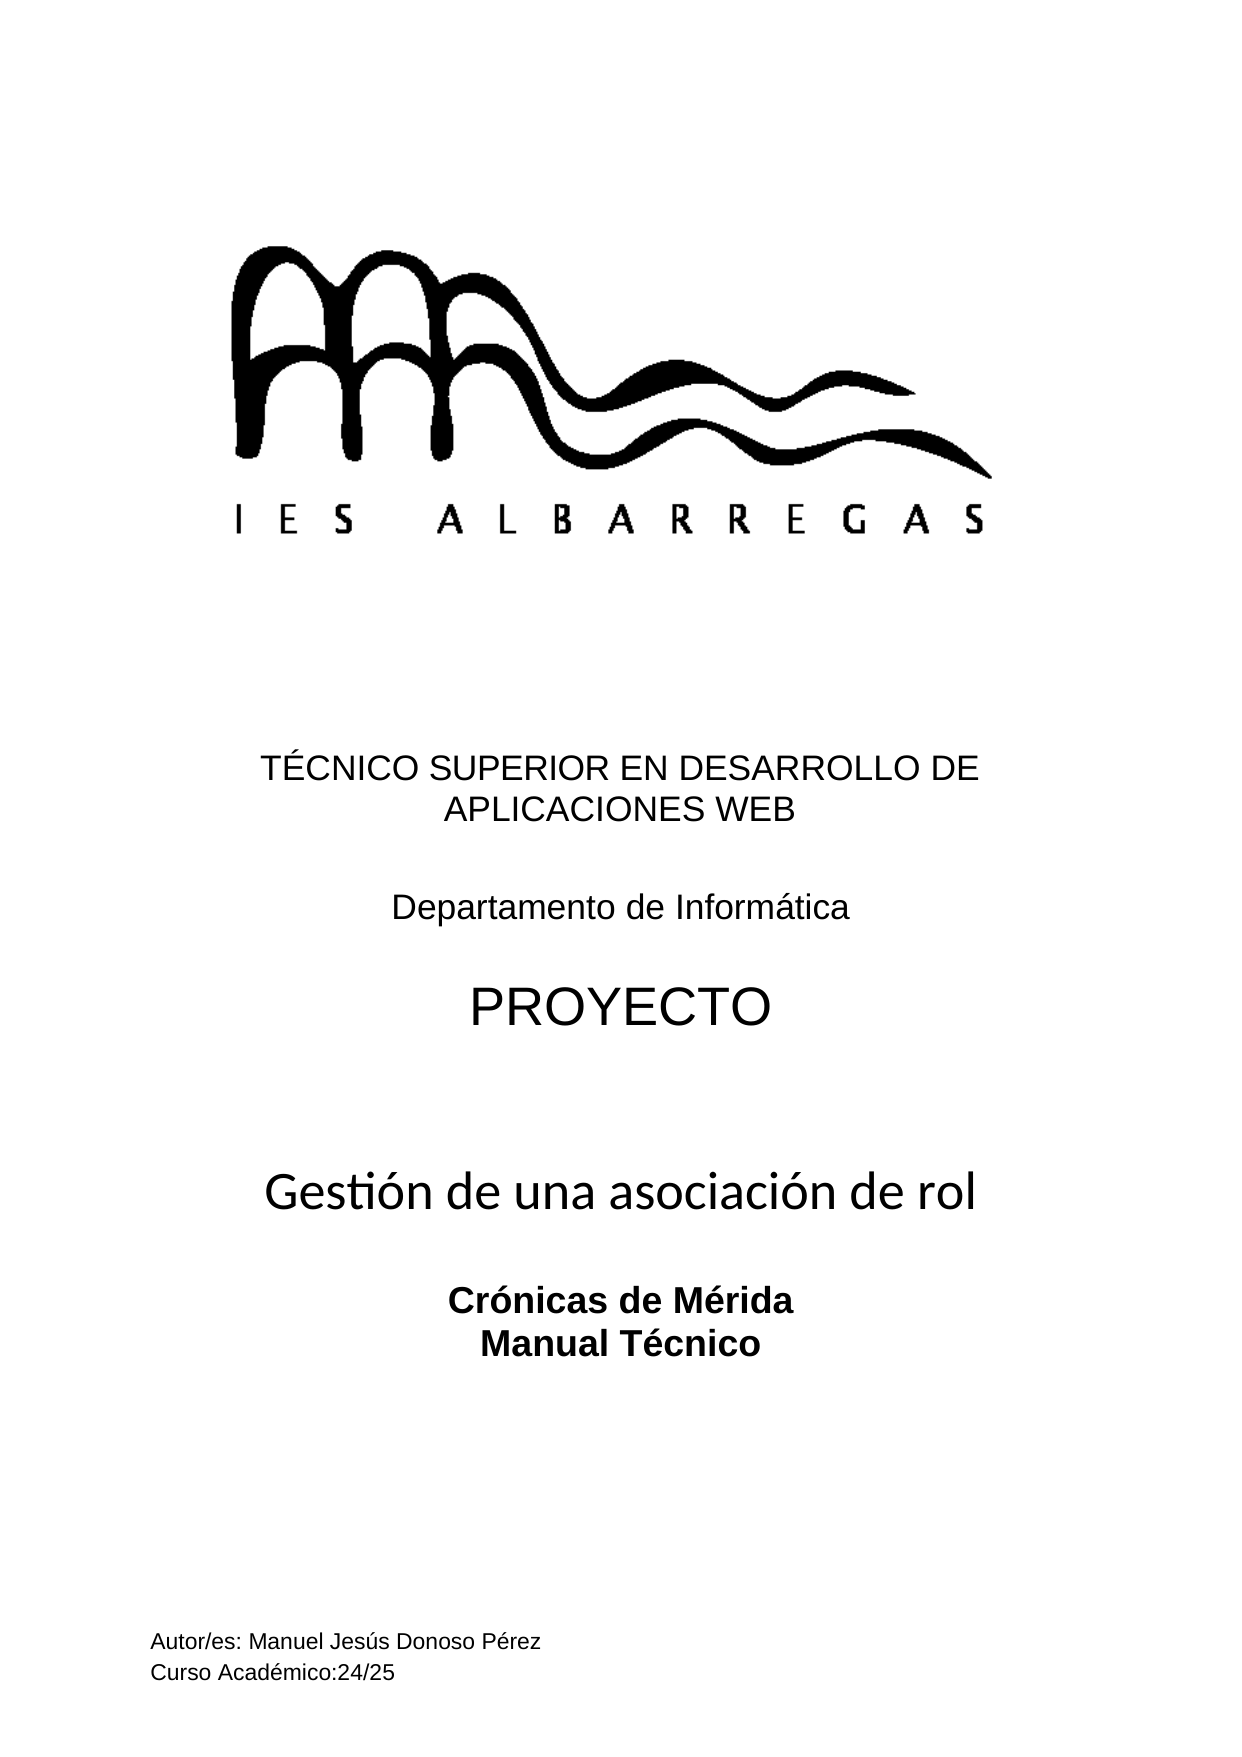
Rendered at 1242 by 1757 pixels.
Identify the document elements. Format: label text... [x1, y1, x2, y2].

title PROYECTO [173, 974, 1068, 1037]
subtitle TÉCNICO SUPERIOR EN DESARROLLO DE APLICACIONES WEB [173, 747, 1066, 828]
text Curso Académico:24/25 [150, 1659, 1104, 1686]
title Gestión de una asociación de rol [173, 1157, 1068, 1223]
text Autor/es: Manuel Jesús Donoso Pérez [150, 1628, 1104, 1654]
picture [217, 226, 1020, 547]
subtitle Crónicas de Mérida Manual Técnico [173, 1235, 1068, 1365]
subtitle Departamento de Informática [173, 886, 1068, 927]
